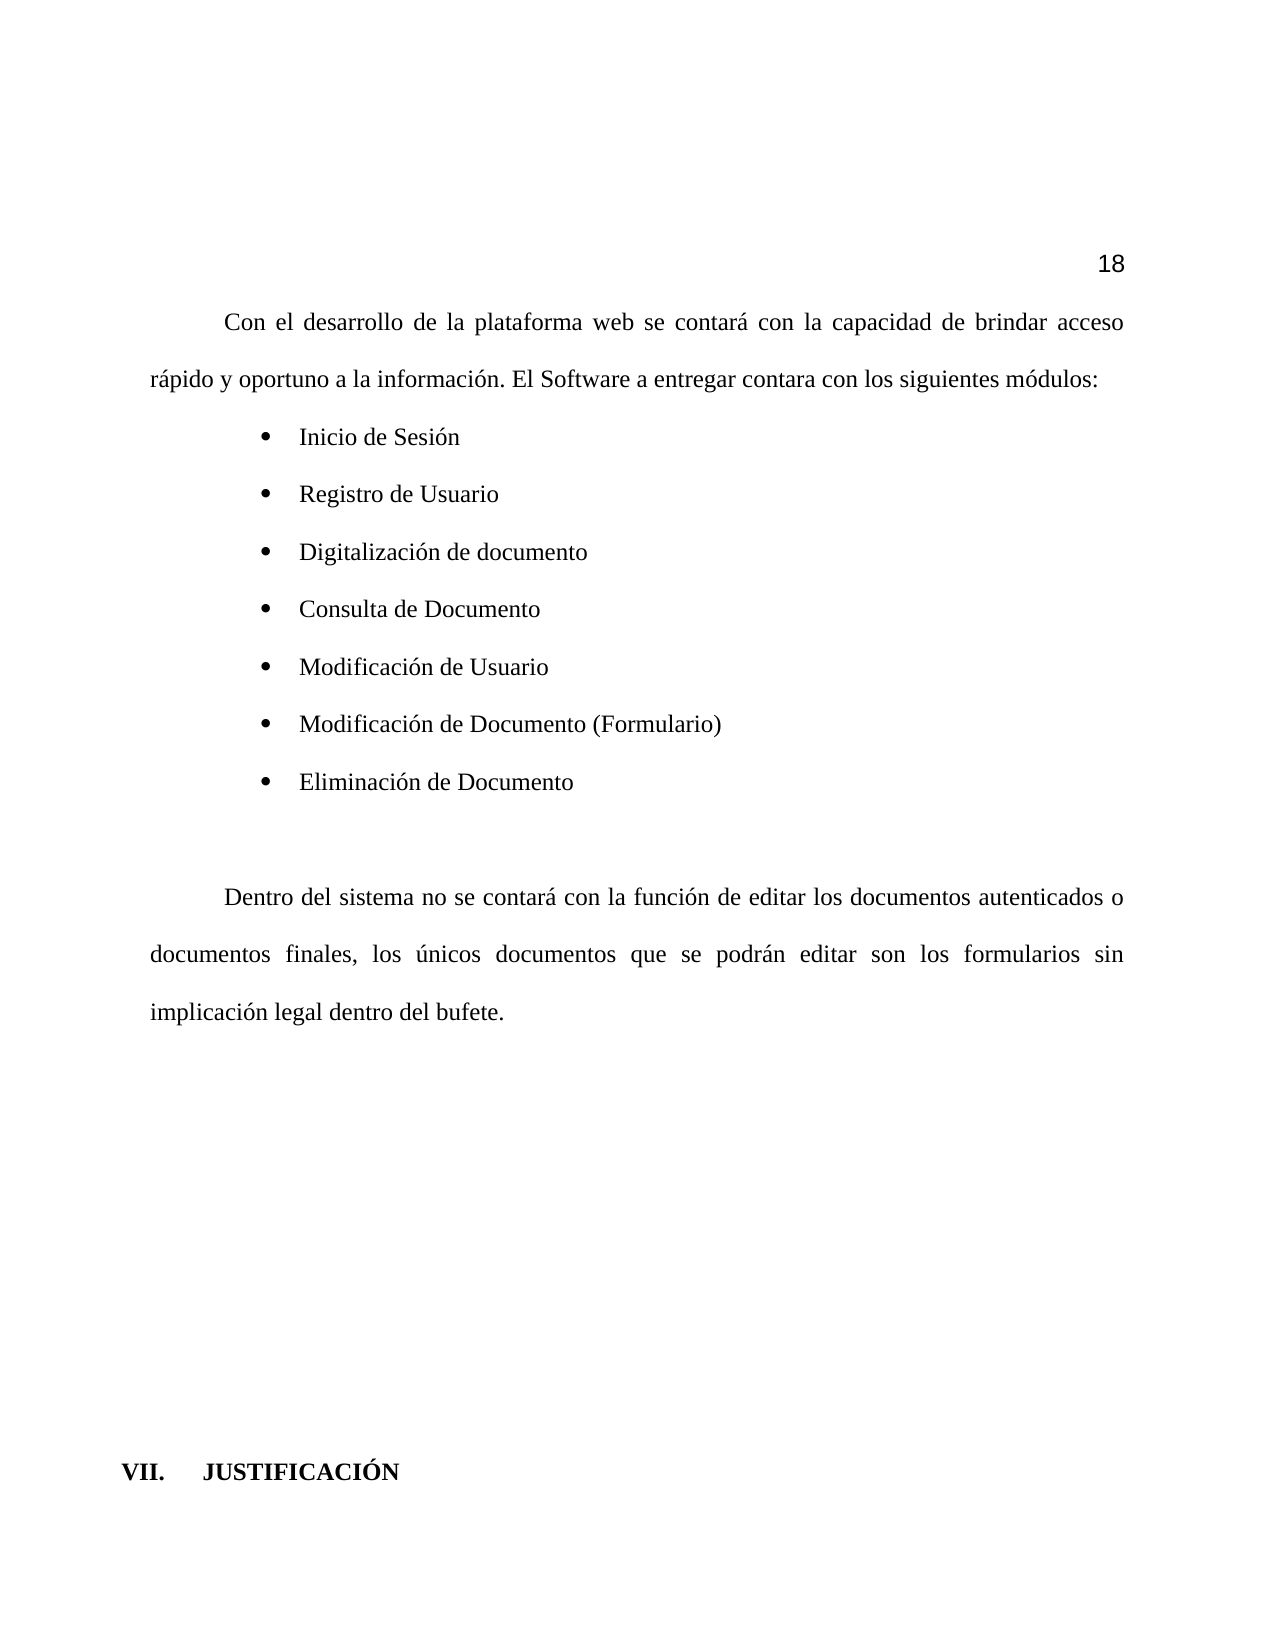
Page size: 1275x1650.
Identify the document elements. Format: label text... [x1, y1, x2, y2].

list Eliminación de Documento [261, 767, 1125, 796]
subtitle JUSTIFICACIÓN [165, 1457, 1125, 1486]
list Consulta de Documento [261, 594, 1125, 623]
text Dentro del sistema no se contará con la función de editar los documentos autenticados o documentos finales, los únicos documentos que se podrán editar son los formularios sin implicación legal dentro del bufete. [150, 882, 1125, 1026]
list Digitalización de documento [261, 537, 1125, 566]
list Inicio de Sesión [261, 422, 1125, 451]
list Registro de Usuario [261, 479, 1125, 508]
list Modificación de Documento (Formulario) [261, 709, 1125, 738]
text Con el desarrollo de la plataforma web se contará con la capacidad de brindar acceso rápido y oportuno a la información. El Software a entregar contara con los siguientes módulos: [150, 307, 1125, 393]
list Modificación de Usuario [261, 652, 1125, 681]
